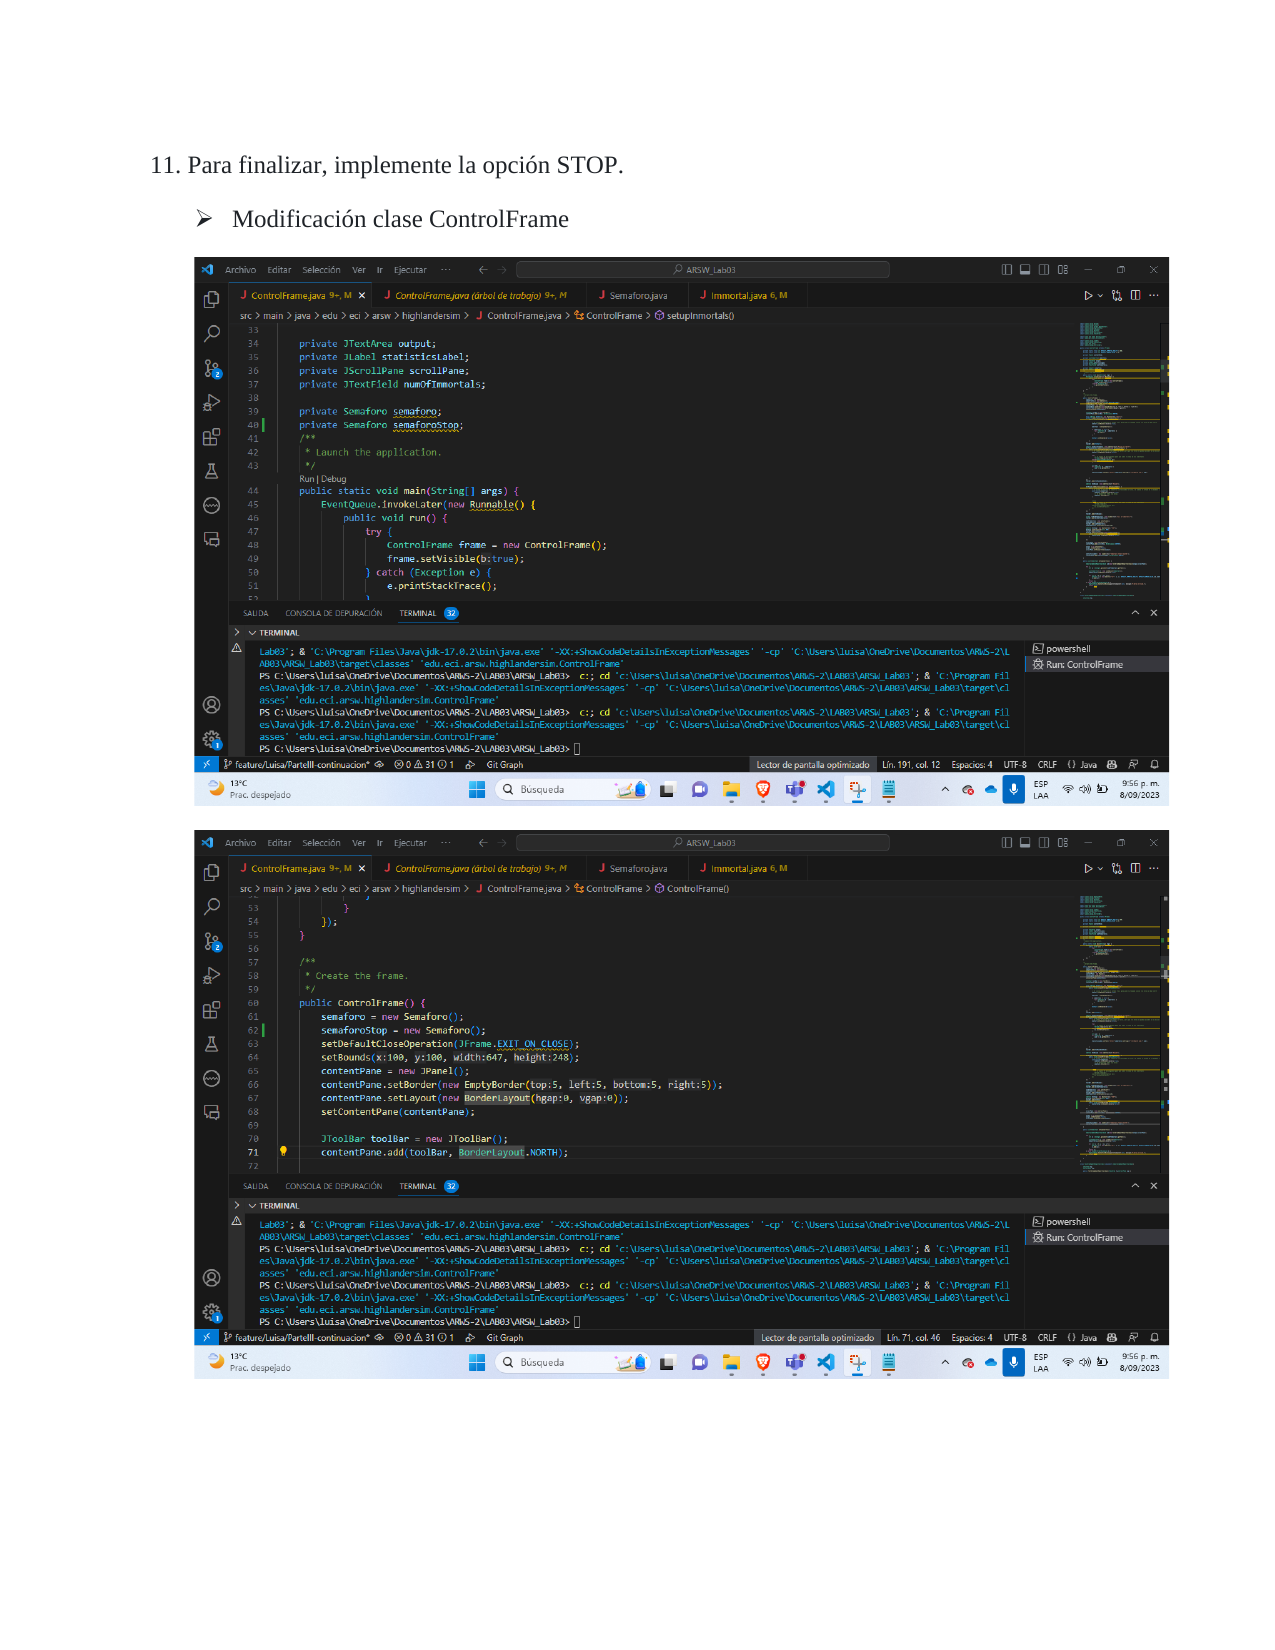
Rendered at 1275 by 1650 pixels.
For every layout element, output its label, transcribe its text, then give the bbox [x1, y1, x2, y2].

picture [194, 257, 1170, 806]
list Para finalizar, implemente la opción STOP. [150, 150, 1125, 179]
list Modificación clase ControlFrame [194, 204, 1125, 232]
picture [194, 830, 1170, 1379]
